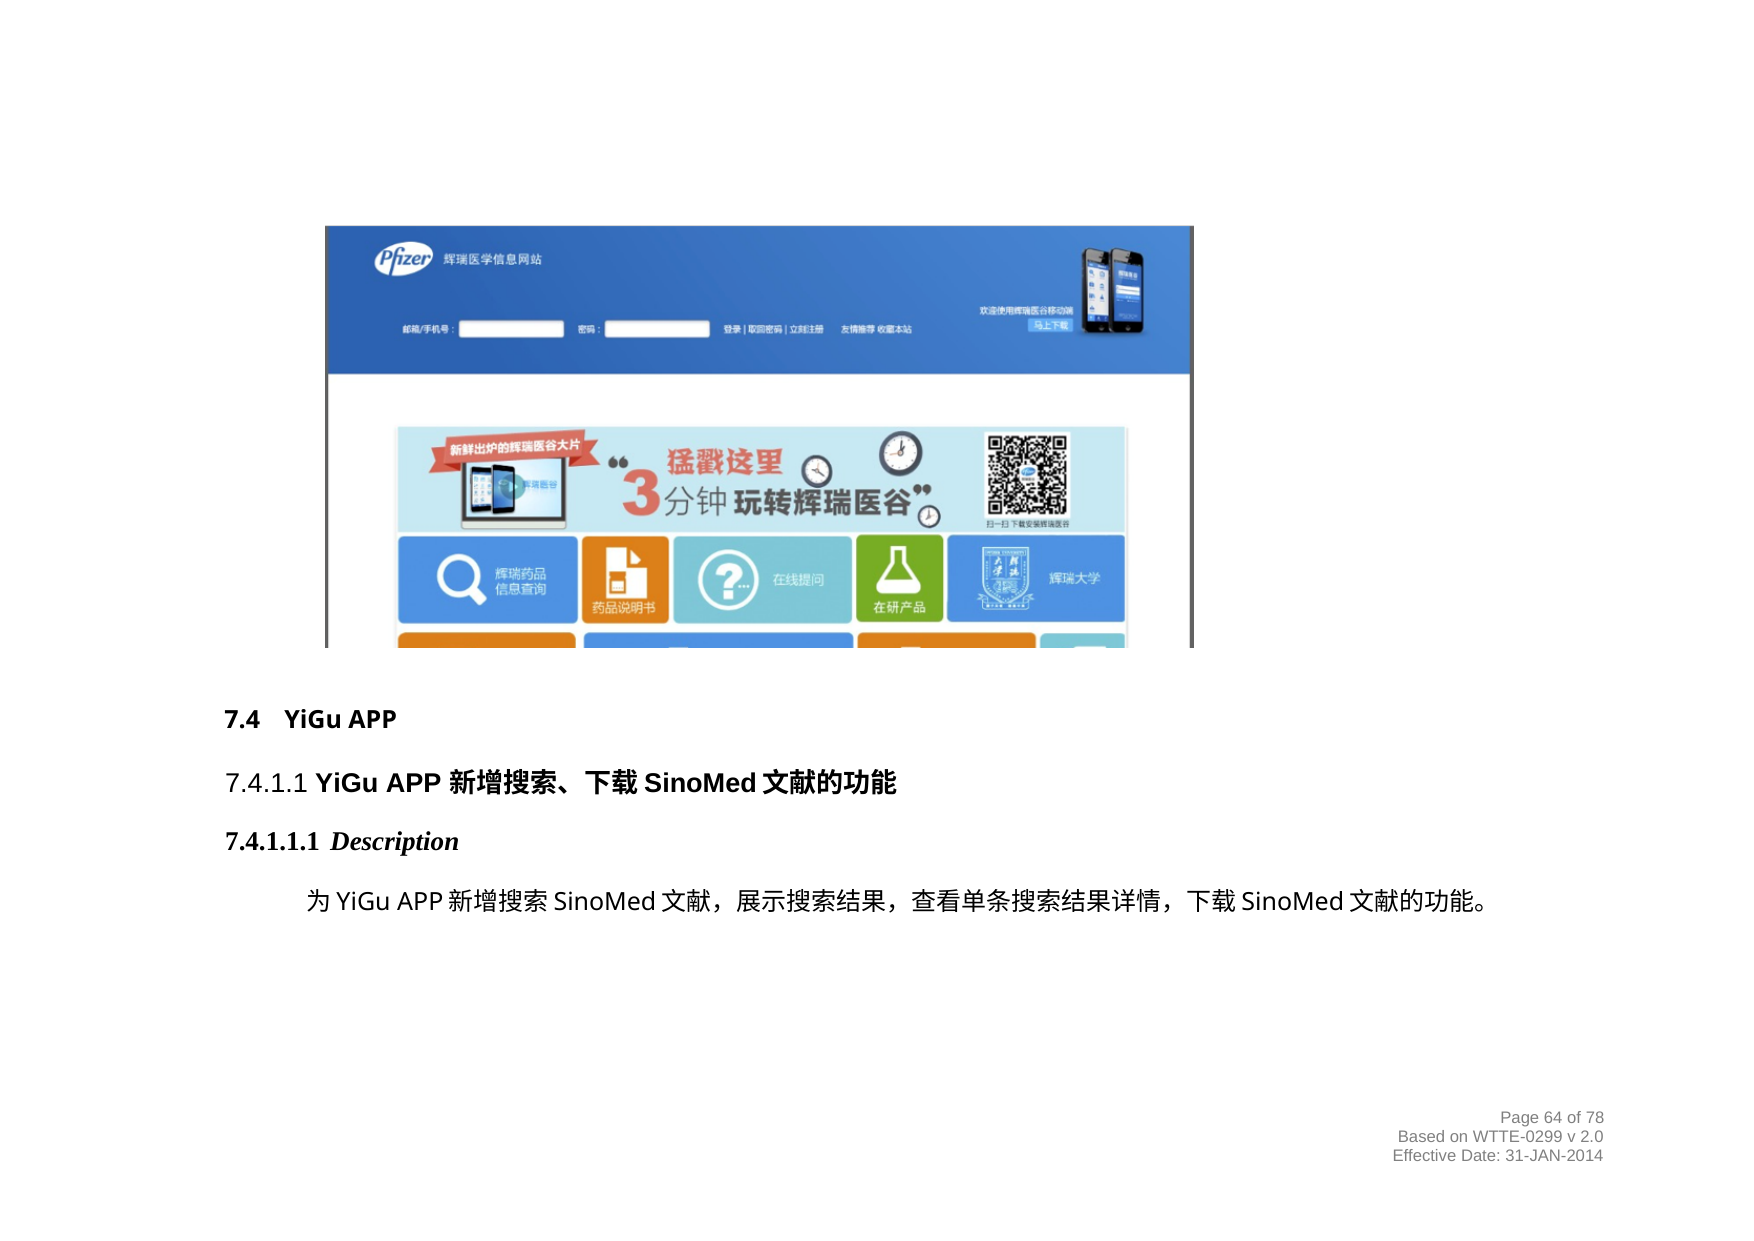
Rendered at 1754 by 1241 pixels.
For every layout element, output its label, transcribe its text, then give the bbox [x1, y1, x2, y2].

subtitle YiGu APP [224, 702, 1604, 736]
text 为YiGu APP新增搜索SinoMed文献，展示搜索结果，查看单条搜索结果详情，下载SinoMed文献的功能。 [300, 881, 1604, 917]
picture [325, 225, 1194, 648]
subtitle Description [225, 825, 1604, 856]
subtitle YiGu APP 新增搜索、下载SinoMed文献的功能 [225, 761, 1604, 800]
